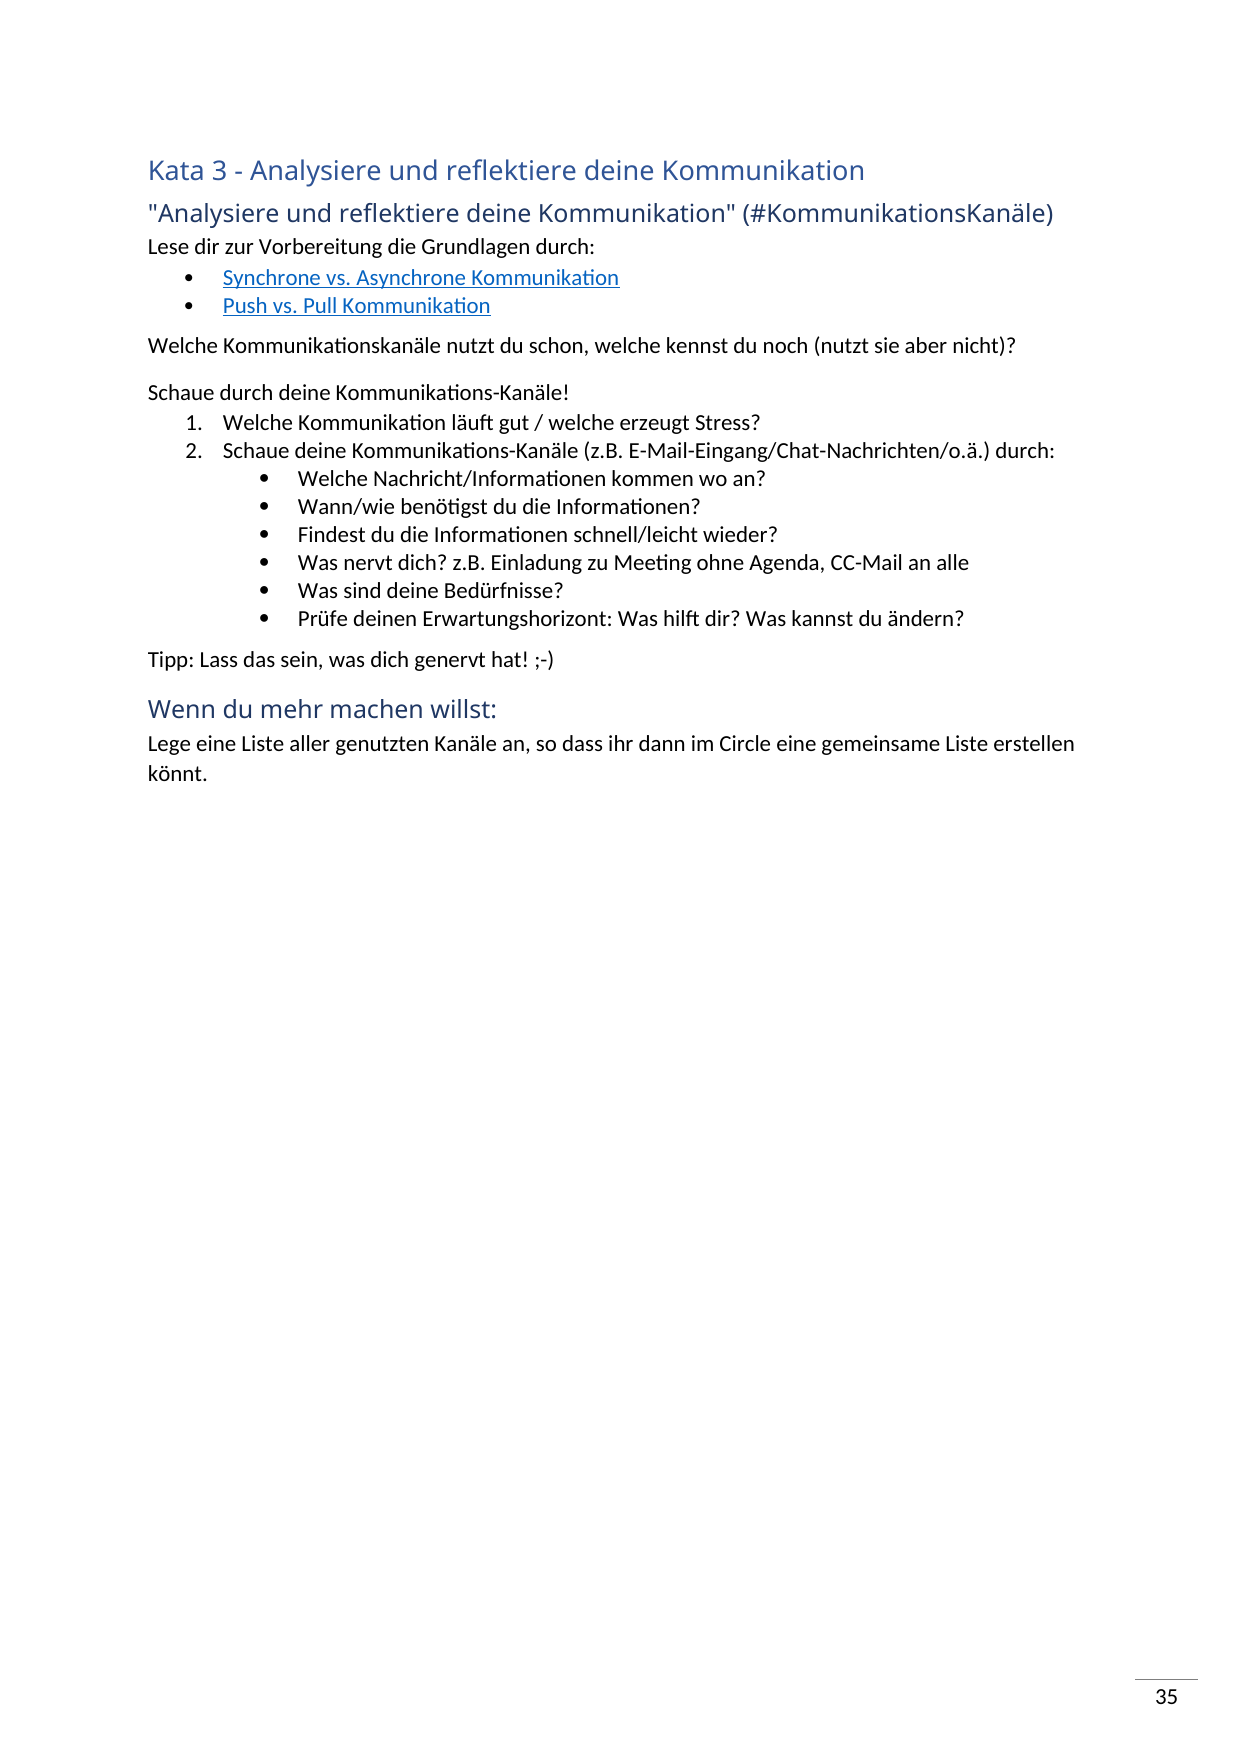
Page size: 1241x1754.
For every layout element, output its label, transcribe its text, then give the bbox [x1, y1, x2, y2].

list Schaue deine Kommunikations-Kanäle (z.B. E-Mail-Eingang/Chat-Nachrichten/o.ä.) durch: [185, 436, 1093, 464]
text Schaue durch deine Kommunikations-Kanäle! [148, 378, 1093, 406]
list Was sind deine Bedürfnisse? [260, 576, 1093, 604]
text Welche Kommunikationskanäle nutzt du schon, welche kennst du noch (nutzt sie aber nicht)? [148, 331, 1093, 359]
subtitle "Analysiere und reflektiere deine Kommunikation" (#KommunikationsKanäle) [148, 196, 1093, 230]
list Was nervt dich? z.B. Einladung zu Meeting ohne Agenda, CC-Mail an alle [260, 548, 1093, 576]
subtitle Wenn du mehr machen willst: [148, 692, 1093, 726]
text Tipp: Lass das sein, was dich genervt hat! ;-) [148, 645, 1093, 673]
list Synchrone vs. Asynchrone Kommunikation [185, 263, 1093, 291]
list Findest du die Informationen schnell/leicht wieder? [260, 520, 1093, 548]
list Wann/wie benötigst du die Informationen? [260, 492, 1093, 520]
list Welche Nachricht/Informationen kommen wo an? [260, 464, 1093, 492]
list Prüfe deinen Erwartungshorizont: Was hilft dir? Was kannst du ändern? [260, 604, 1093, 632]
text Lese dir zur Vorbereitung die Grundlagen durch: [148, 232, 1093, 261]
text Lege eine Liste aller genutzten Kanäle an, so dass ihr dann im Circle eine gemeinsame Liste erstellen könnt. [148, 729, 1093, 787]
subtitle Kata 3 - Analysiere und reflektiere deine Kommunikation [148, 152, 1093, 189]
list Welche Kommunikation läuft gut / welche erzeugt Stress? [185, 408, 1093, 436]
list Push vs. Pull Kommunikation [185, 291, 1093, 319]
